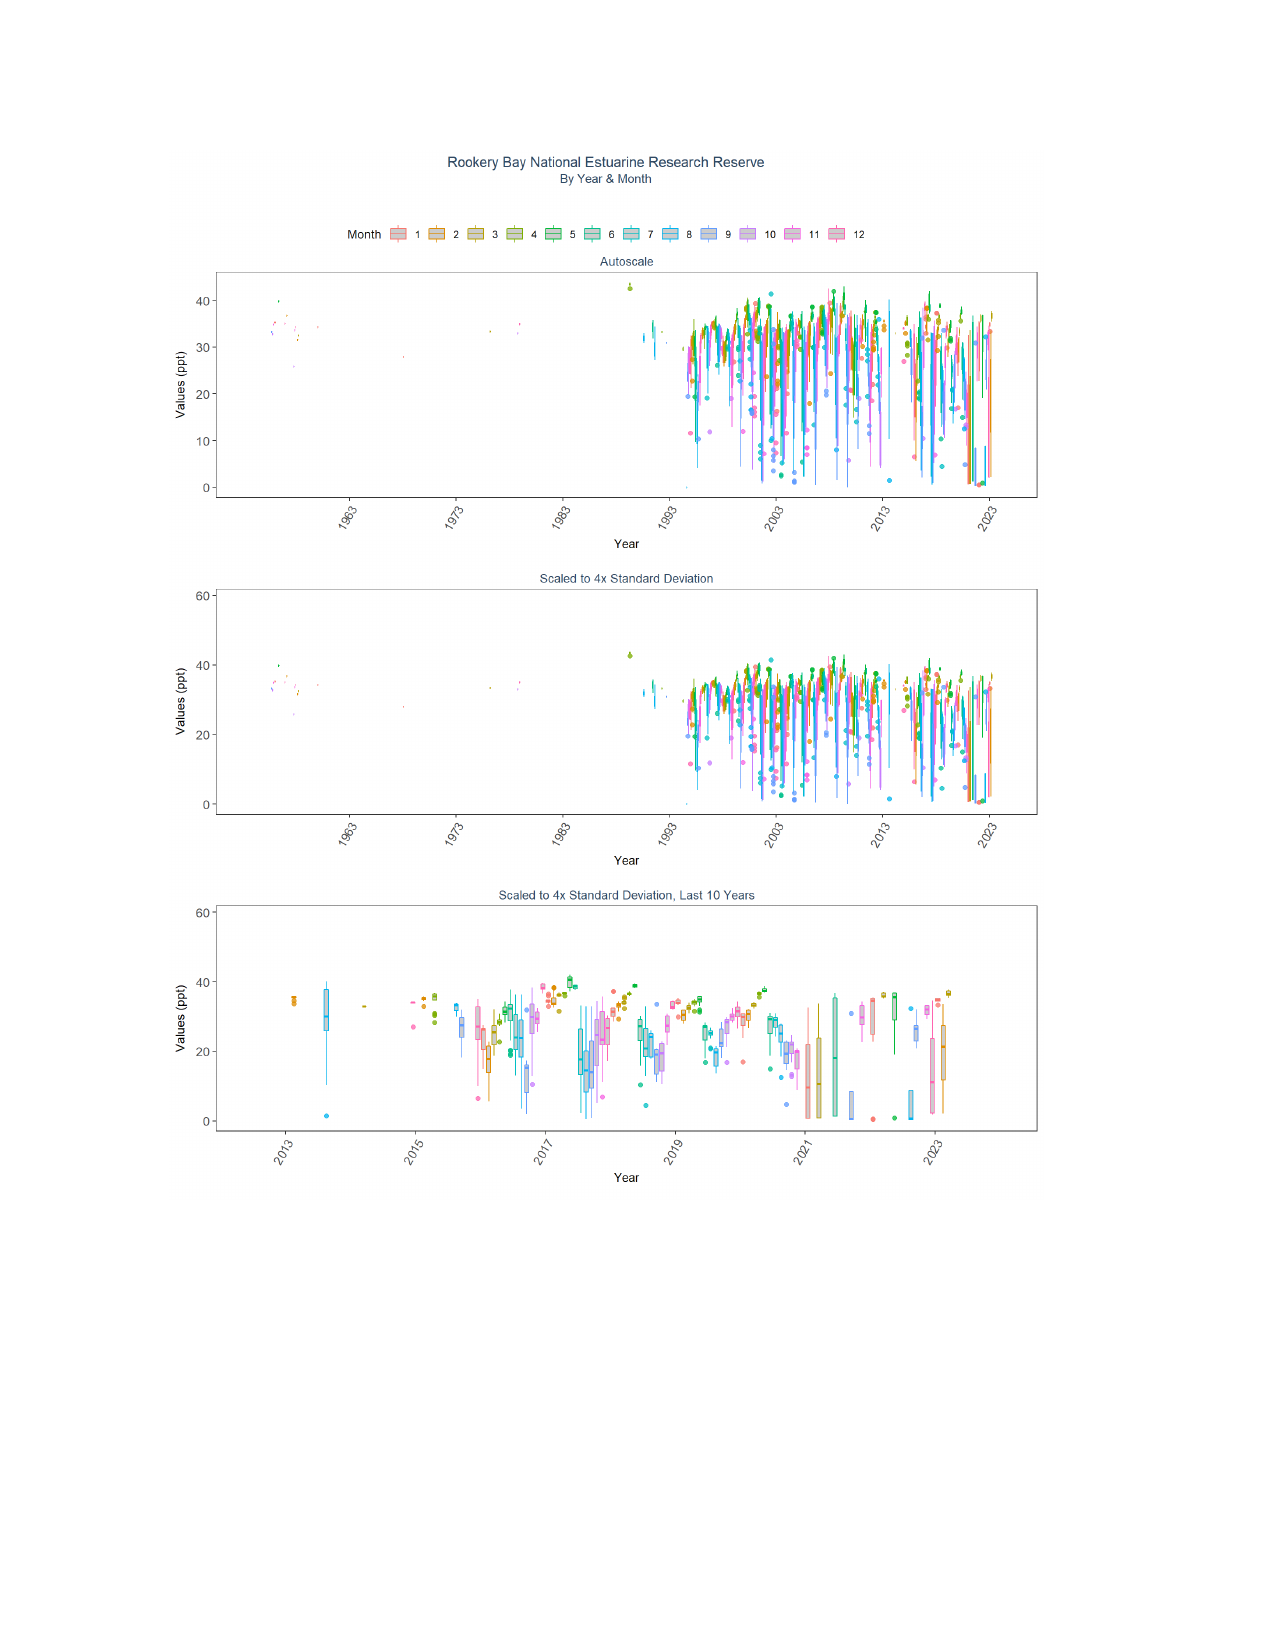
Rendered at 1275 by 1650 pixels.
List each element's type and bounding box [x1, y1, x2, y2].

picture [168, 150, 1044, 1200]
